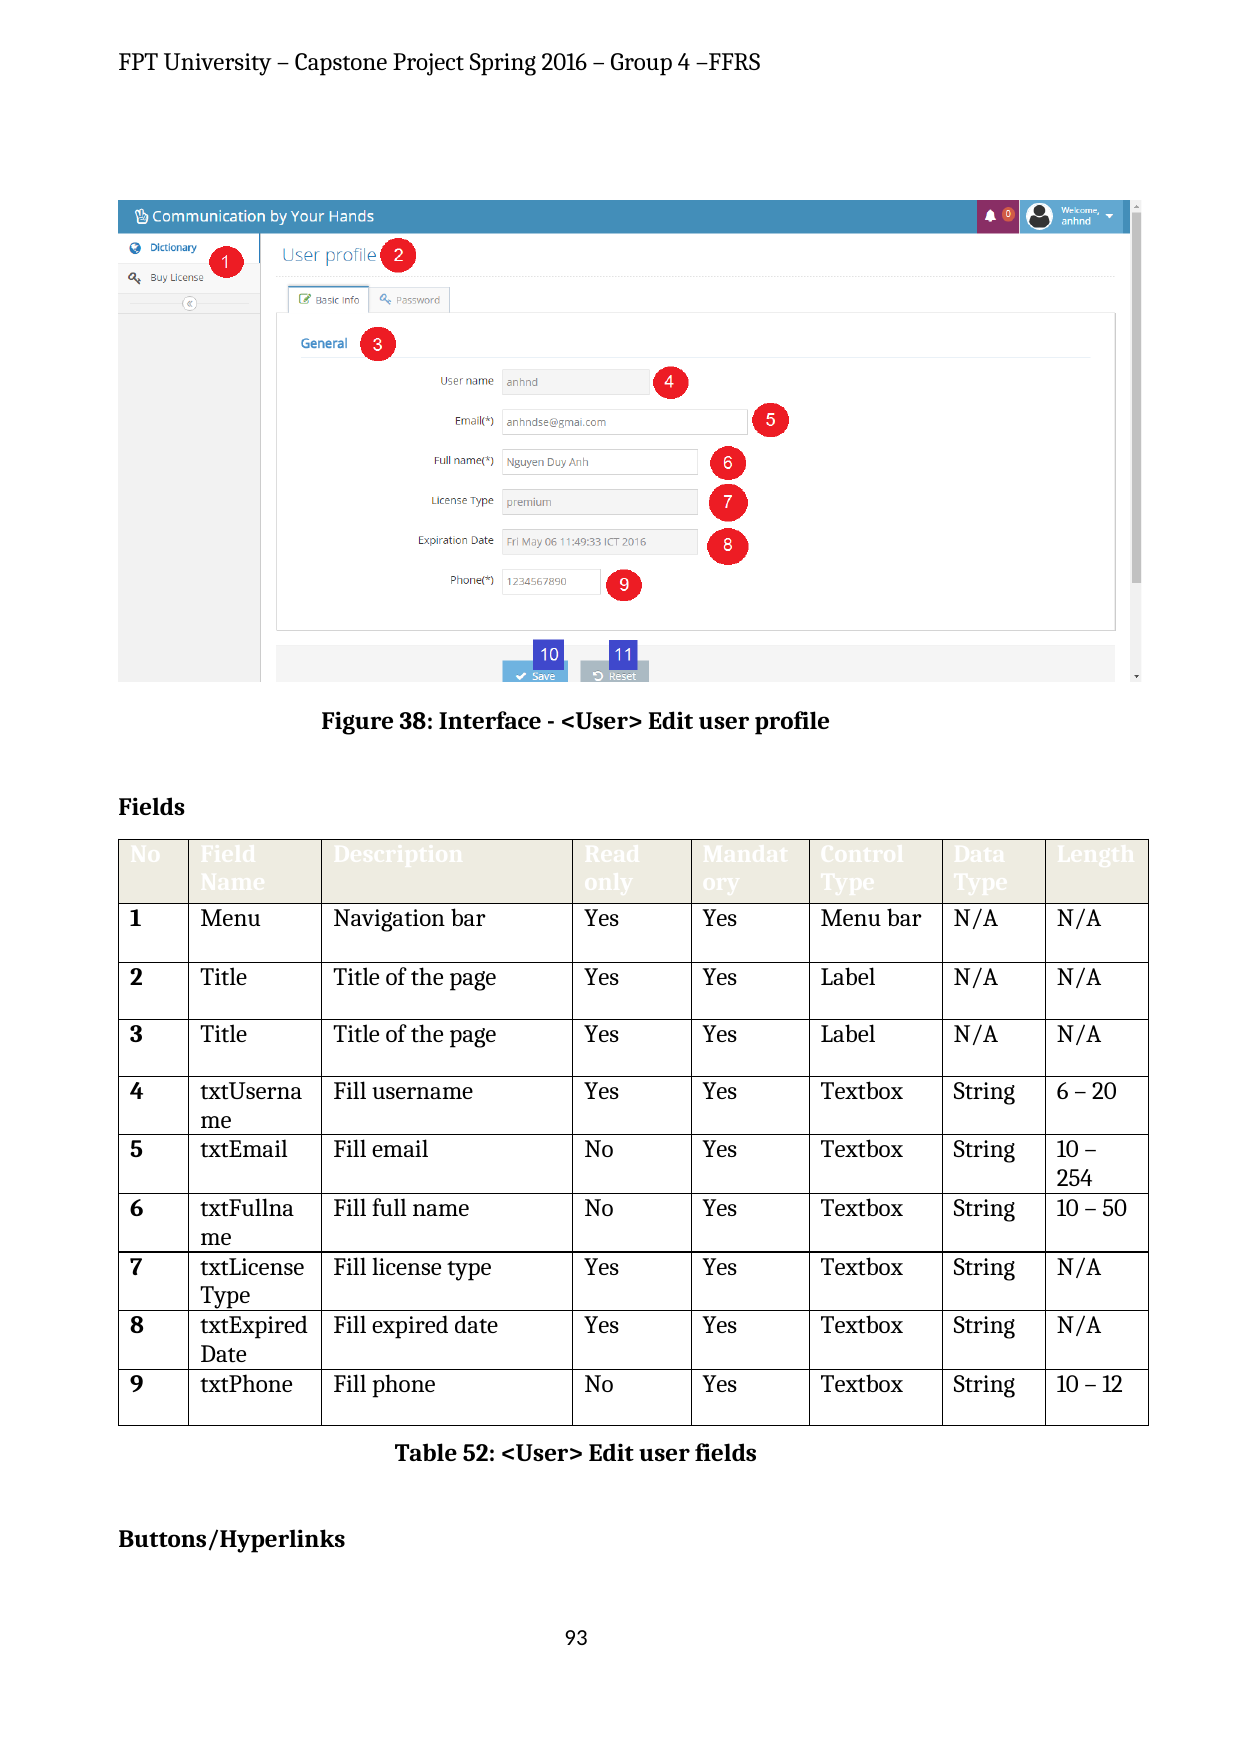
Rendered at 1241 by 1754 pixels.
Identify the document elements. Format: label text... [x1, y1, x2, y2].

table_cell String [943, 1135, 1045, 1193]
table_cell N/A [1046, 1253, 1148, 1310]
table_header Control Type [810, 840, 942, 903]
table_cell Label [810, 963, 942, 1019]
table_cell N/A [1046, 1311, 1148, 1368]
table_cell 6 – 20 [1046, 1077, 1148, 1134]
table_cell txtUsername [189, 1077, 321, 1134]
table_cell Fill email [322, 1135, 572, 1193]
table_cell Yes [573, 1311, 691, 1368]
table_cell txtExpiredDate [189, 1311, 321, 1368]
table_cell Label [810, 1020, 942, 1076]
text Figure 38: Interface - <User> Edit user profile [118, 707, 1033, 736]
table_cell Navigation bar [322, 904, 572, 962]
table_cell Yes [692, 904, 809, 962]
table_cell Menu [189, 904, 321, 962]
table_cell Textbox [810, 1370, 942, 1425]
table_cell Menu bar [810, 904, 942, 962]
table_cell N/A [943, 963, 1045, 1019]
table_cell 8 [119, 1311, 188, 1368]
text Fields [118, 793, 1033, 822]
table_header Read only [573, 840, 691, 903]
table_cell N/A [1046, 904, 1148, 962]
table_cell Textbox [810, 1311, 942, 1368]
table_cell Textbox [810, 1194, 942, 1251]
table_header Length [1046, 840, 1148, 903]
table_cell Textbox [810, 1077, 942, 1134]
table_cell Fill full name [322, 1194, 572, 1251]
table_cell Yes [573, 1020, 691, 1076]
table_cell Yes [573, 1253, 691, 1310]
table_cell 6 [119, 1194, 188, 1251]
table_cell txtFullname [189, 1194, 321, 1251]
picture [118, 200, 1142, 682]
table_header Data Type [943, 840, 1045, 903]
table_cell Yes [692, 1370, 809, 1425]
table_cell N/A [1046, 963, 1148, 1019]
table_cell txtLicenseType [189, 1253, 321, 1310]
table_cell Fill phone [322, 1370, 572, 1425]
table_cell 10 – 12 [1046, 1370, 1148, 1425]
table_cell 1 [119, 904, 188, 962]
table_header Mandatory [692, 840, 809, 903]
table_cell Textbox [810, 1135, 942, 1193]
table_cell String [943, 1194, 1045, 1251]
table_cell Yes [692, 1194, 809, 1251]
table_cell Yes [692, 1077, 809, 1134]
table_cell Title of the page [322, 1020, 572, 1076]
table_cell Yes [573, 963, 691, 1019]
table_cell N/A [1046, 1020, 1148, 1076]
table_cell Title [189, 963, 321, 1019]
table_cell 10 – 50 [1046, 1194, 1148, 1251]
table_cell Yes [692, 963, 809, 1019]
table_cell Yes [573, 904, 691, 962]
table_cell Fill username [322, 1077, 572, 1134]
table_cell Fill expired date [322, 1311, 572, 1368]
table_cell 2 [119, 963, 188, 1019]
table_cell 5 [119, 1135, 188, 1193]
text Buttons/Hyperlinks [118, 1525, 1033, 1554]
table_cell 10 – 254 [1046, 1135, 1148, 1193]
table_cell Yes [692, 1311, 809, 1368]
table_cell No [573, 1370, 691, 1425]
table_cell Yes [692, 1135, 809, 1193]
table_cell N/A [943, 904, 1045, 962]
table_cell 7 [119, 1253, 188, 1310]
table_cell 9 [119, 1370, 188, 1425]
table_cell String [943, 1311, 1045, 1368]
table_cell No [573, 1194, 691, 1251]
table_cell String [943, 1253, 1045, 1310]
table_cell Fill license type [322, 1253, 572, 1310]
table_cell 4 [119, 1077, 188, 1134]
table_cell Textbox [810, 1253, 942, 1310]
table_cell Yes [692, 1253, 809, 1310]
table_cell Yes [573, 1077, 691, 1134]
table_header No [119, 840, 188, 903]
table_cell No [573, 1135, 691, 1193]
list Table 52: <User> Edit user fields [118, 1439, 1033, 1468]
table_cell txtPhone [189, 1370, 321, 1425]
table_cell N/A [943, 1020, 1045, 1076]
table_cell String [943, 1077, 1045, 1134]
table_cell 3 [119, 1020, 188, 1076]
table_cell Yes [692, 1020, 809, 1076]
table_cell txtEmail [189, 1135, 321, 1193]
table_header Field Name [189, 840, 321, 903]
table_cell Title of the page [322, 963, 572, 1019]
table_cell String [943, 1370, 1045, 1425]
table_header Description [322, 840, 572, 903]
table_cell Title [189, 1020, 321, 1076]
